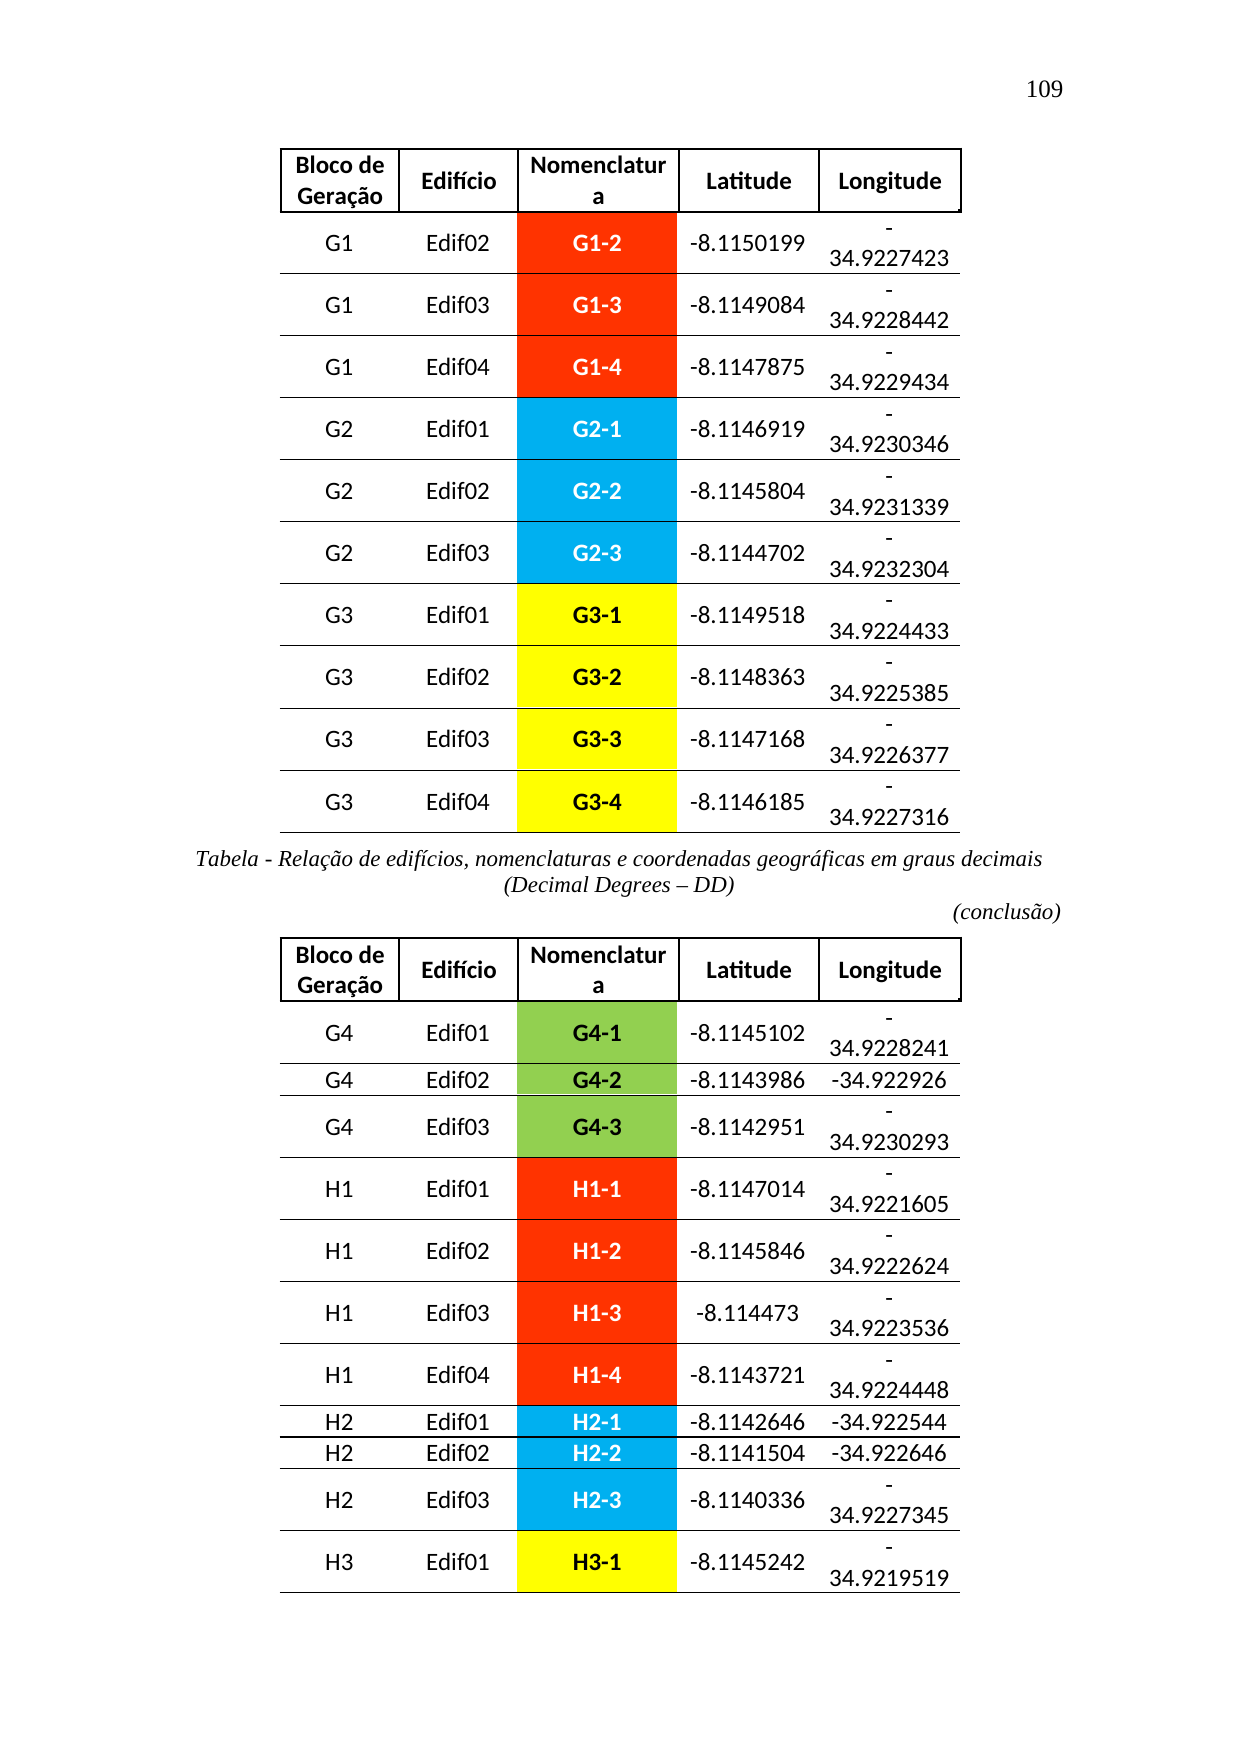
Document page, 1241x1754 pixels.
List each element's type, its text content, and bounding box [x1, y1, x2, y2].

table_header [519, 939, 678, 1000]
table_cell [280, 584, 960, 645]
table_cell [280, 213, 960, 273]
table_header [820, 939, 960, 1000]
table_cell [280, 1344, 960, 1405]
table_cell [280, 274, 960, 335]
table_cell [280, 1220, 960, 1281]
text (conclusão) [177, 898, 1063, 924]
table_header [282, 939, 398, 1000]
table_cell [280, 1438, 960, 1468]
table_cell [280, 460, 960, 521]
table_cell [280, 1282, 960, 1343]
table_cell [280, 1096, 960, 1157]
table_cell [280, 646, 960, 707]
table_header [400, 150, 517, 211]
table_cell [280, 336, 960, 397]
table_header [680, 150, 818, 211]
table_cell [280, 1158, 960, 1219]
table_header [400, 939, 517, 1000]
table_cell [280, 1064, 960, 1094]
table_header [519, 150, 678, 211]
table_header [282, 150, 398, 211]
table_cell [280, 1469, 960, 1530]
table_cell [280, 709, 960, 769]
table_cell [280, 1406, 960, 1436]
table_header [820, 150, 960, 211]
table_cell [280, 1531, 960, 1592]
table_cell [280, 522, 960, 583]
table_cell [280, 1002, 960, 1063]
text Tabela - Relação de edifícios, nomenclaturas e coordenadas geográficas em graus decimais (Decimal Degrees – DD) [177, 845, 1063, 898]
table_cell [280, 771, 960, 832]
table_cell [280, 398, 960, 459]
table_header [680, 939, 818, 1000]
